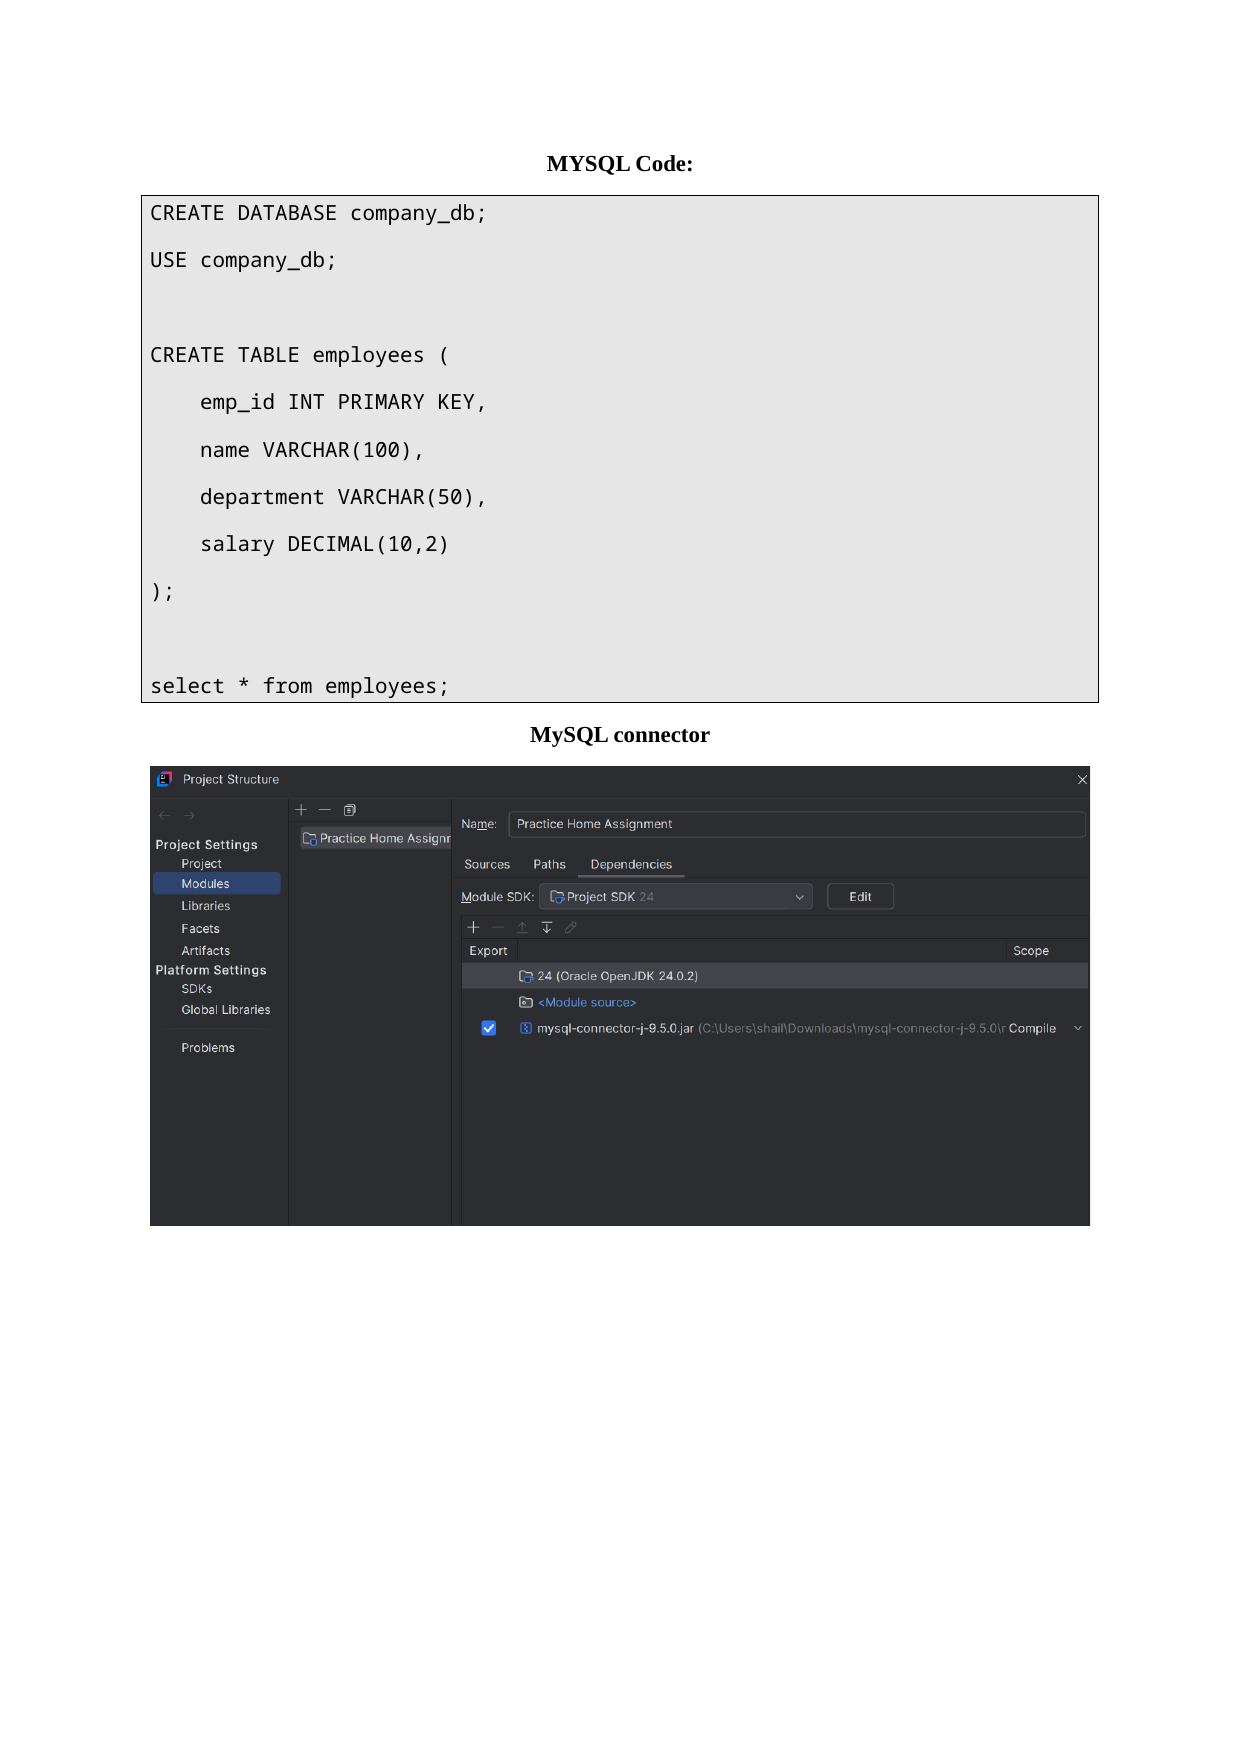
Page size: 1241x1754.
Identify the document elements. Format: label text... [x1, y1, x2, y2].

text emp_id INT PRIMARY KEY, [142, 384, 1098, 416]
text department VARCHAR(50), [142, 479, 1098, 510]
text salary DECIMAL(10,2) [142, 526, 1098, 558]
text ); [142, 573, 1098, 605]
text MYSQL Code: [150, 150, 1090, 176]
text select * from employees; [142, 668, 1098, 702]
text USE company_db; [142, 242, 1098, 274]
text name VARCHAR(100), [142, 432, 1098, 463]
text CREATE DATABASE company_db; [142, 196, 1098, 227]
text CREATE TABLE employees ( [142, 337, 1098, 368]
text MySQL connector [150, 722, 1090, 748]
picture [150, 766, 1091, 1226]
